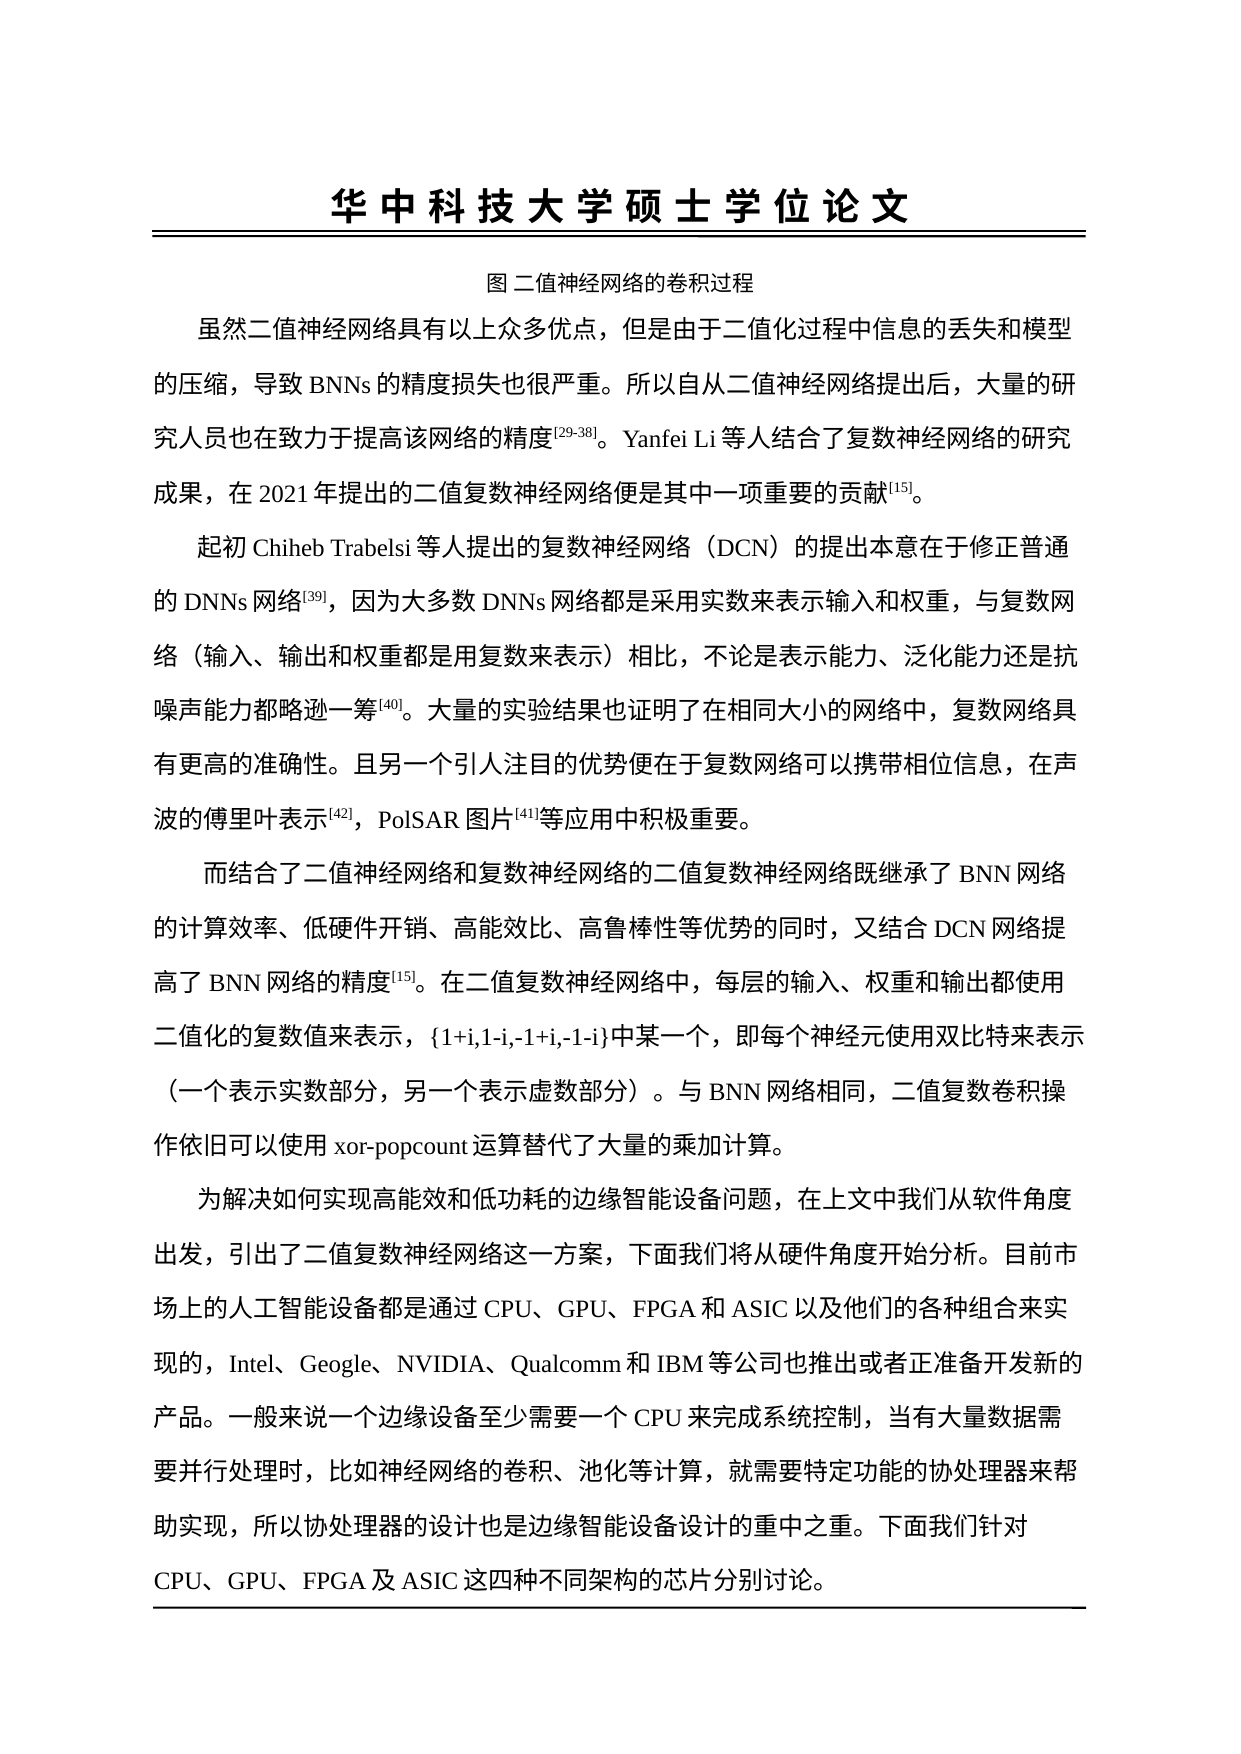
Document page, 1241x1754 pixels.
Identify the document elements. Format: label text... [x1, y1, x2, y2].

text 图 二值神经网络的卷积过程 [153, 266, 1087, 297]
text 而结合了二值神经网络和复数神经网络的二值复数神经网络既继承了BNN网络的计算效率、低硬件开销、高能效比、高鲁棒性等优势的同时，又结合DCN网络提高了BNN网络的精度[15]。在二值复数神经网络中，每层的输入、权重和输出都使用二值化的复数值来表示，{1+i,1-i,-1+i,-1-i}中某一个，即每个神经元使用双比特来表示（一个表示实数部分，另一个表示虚数部分）。与BNN网络相同，二值复数卷积操作依旧可以使用xor-popcount运算替代了大量的乘加计算。 [153, 854, 1087, 1162]
text 虽然二值神经网络具有以上众多优点，但是由于二值化过程中信息的丢失和模型的压缩，导致BNNs的精度损失也很严重。所以自从二值神经网络提出后，大量的研究人员也在致力于提高该网络的精度[29-38]。Yanfei Li等人结合了复数神经网络的研究成果，在2021年提出的二值复数神经网络便是其中一项重要的贡献[15]。 [153, 310, 1087, 509]
text 起初Chiheb Trabelsi等人提出的复数神经网络（DCN）的提出本意在于修正普通的DNNs网络[39]，因为大多数DNNs网络都是采用实数来表示输入和权重，与复数网络（输入、输出和权重都是用复数来表示）相比，不论是表示能力、泛化能力还是抗噪声能力都略逊一筹[40]。大量的实验结果也证明了在相同大小的网络中，复数网络具有更高的准确性。且另一个引人注目的优势便在于复数网络可以携带相位信息，在声波的傅里叶表示[42]，PolSAR图片[41]等应用中积极重要。 [153, 527, 1087, 836]
text 为解决如何实现高能效和低功耗的边缘智能设备问题，在上文中我们从软件角度出发，引出了二值复数神经网络这一方案，下面我们将从硬件角度开始分析。目前市场上的人工智能设备都是通过CPU、GPU、FPGA和ASIC以及他们的各种组合来实现的，Intel、Geogle、NVIDIA、Qualcomm和IBM等公司也推出或者正准备开发新的产品。一般来说一个边缘设备至少需要一个CPU来完成系统控制，当有大量数据需要并行处理时，比如神经网络的卷积、池化等计算，就需要特定功能的协处理器来帮助实现，所以协处理器的设计也是边缘智能设备设计的重中之重。下面我们针对CPU、GPU、FPGA及ASIC这四种不同架构的芯片分别讨论。 [153, 1180, 1087, 1597]
